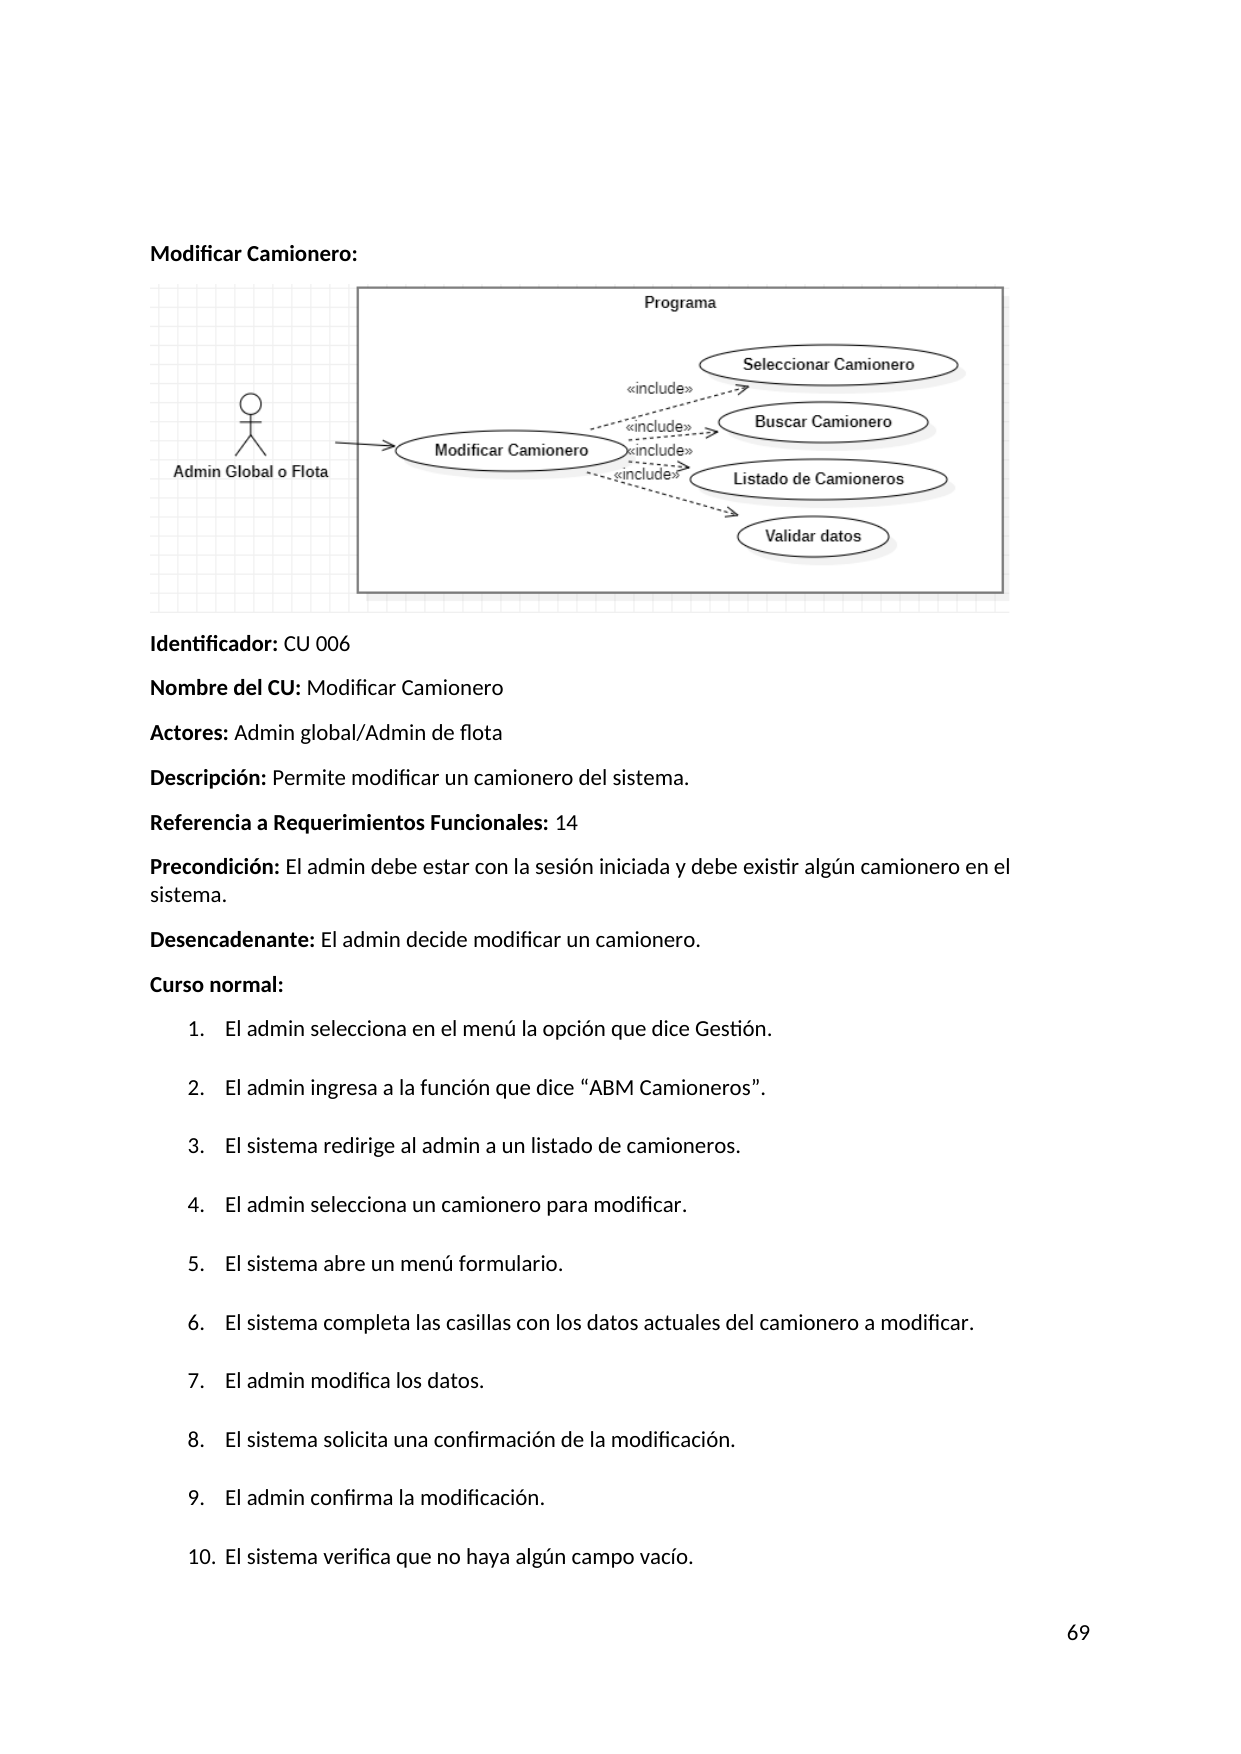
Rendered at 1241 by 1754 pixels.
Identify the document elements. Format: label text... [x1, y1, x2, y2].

text Descripción: Permite modificar un camionero del sistema. [150, 763, 1090, 791]
text Referencia a Requerimientos Funcionales: 14 [150, 808, 1090, 836]
list El admin ingresa a la función que dice “ABM Camioneros”. [187, 1073, 1090, 1101]
list El admin confirma la modificación. [187, 1483, 1090, 1512]
text Modificar Camionero: [150, 239, 1090, 267]
text Curso normal: [150, 970, 1090, 998]
list El admin modifica los datos. [187, 1366, 1090, 1394]
list El sistema abre un menú formulario. [187, 1249, 1090, 1277]
list El sistema verifica que no haya algún campo vacío. [187, 1542, 1090, 1570]
picture [150, 284, 1010, 613]
text Precondición: El admin debe estar con la sesión iniciada y debe existir algún camionero en el sistema. [150, 852, 1090, 908]
text Identificador: CU 006 [150, 629, 1090, 657]
list El sistema solicita una confirmación de la modificación. [187, 1425, 1090, 1453]
list El sistema completa las casillas con los datos actuales del camionero a modificar. [187, 1308, 1090, 1336]
list El admin selecciona en el menú la opción que dice Gestión. [187, 1014, 1090, 1042]
text Nombre del CU: Modificar Camionero [150, 673, 1090, 702]
text Desencadenante: El admin decide modificar un camionero. [150, 925, 1090, 953]
list El sistema redirige al admin a un listado de camioneros. [187, 1132, 1090, 1160]
text Actores: Admin global/Admin de flota [150, 718, 1090, 746]
list El admin selecciona un camionero para modificar. [187, 1190, 1090, 1218]
